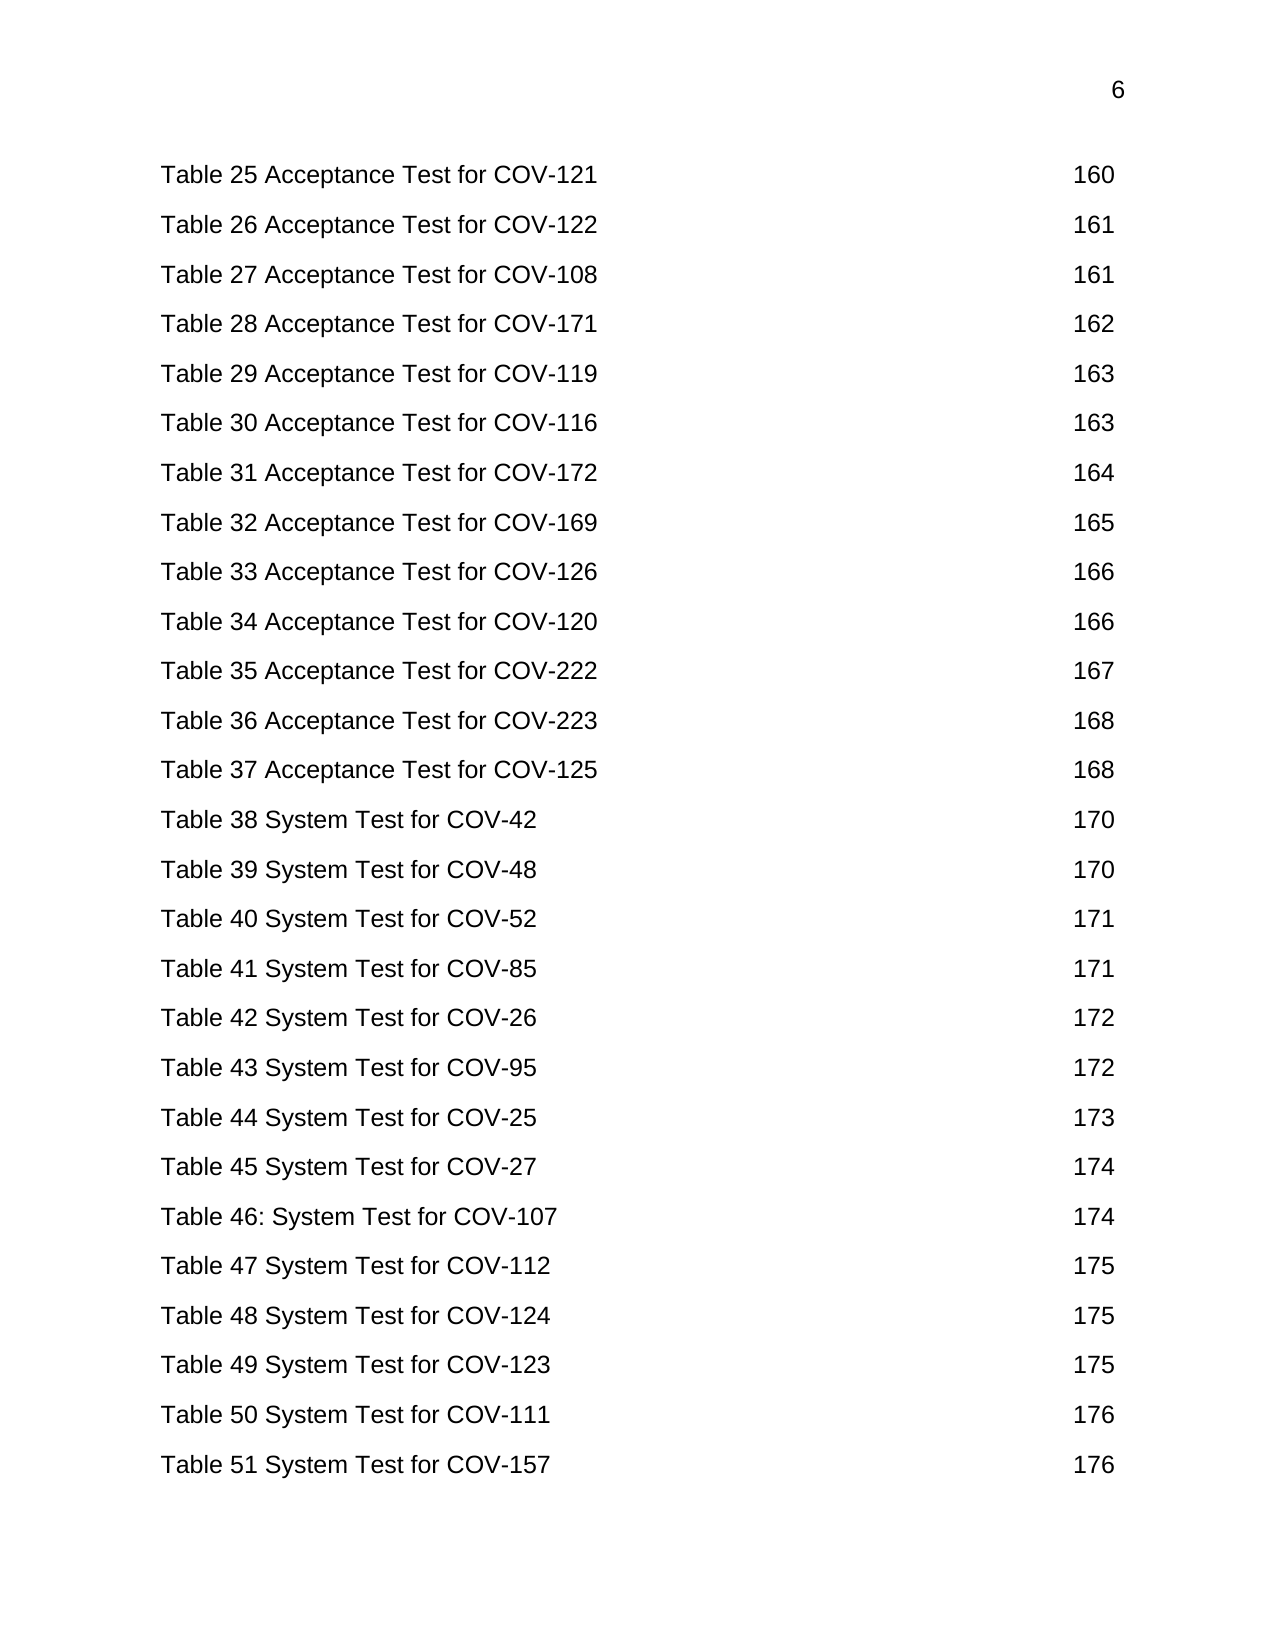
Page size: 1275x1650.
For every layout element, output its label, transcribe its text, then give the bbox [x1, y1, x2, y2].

table_cell Table 35 Acceptance Test for COV-222 [150, 646, 1031, 695]
table_cell Table 28 Acceptance Test for COV-171 [150, 299, 1031, 348]
table_cell Table 26 Acceptance Test for COV-122 [150, 200, 1031, 249]
table_cell Table 34 Acceptance Test for COV-120 [150, 596, 1031, 646]
table_cell Table 29 Acceptance Test for COV-119 [150, 348, 1031, 398]
table_cell Table 51 System Test for COV-157 [150, 1439, 1031, 1489]
table_cell Table 25 Acceptance Test for COV-121 [150, 150, 1031, 199]
table_cell 175 [1031, 1241, 1125, 1290]
table_cell 174 [1031, 1191, 1125, 1241]
table_cell 166 [1031, 547, 1125, 596]
table_cell Table 43 System Test for COV-95 [150, 1043, 1031, 1092]
table_cell Table 41 System Test for COV-85 [150, 943, 1031, 993]
table_cell Table 50 System Test for COV-111 [150, 1390, 1031, 1439]
table_cell 174 [1031, 1142, 1125, 1191]
table_cell 162 [1031, 299, 1125, 348]
table_cell 171 [1031, 894, 1125, 943]
table_cell 164 [1031, 448, 1125, 497]
table_cell 175 [1031, 1340, 1125, 1389]
table_cell Table 45 System Test for COV-27 [150, 1142, 1031, 1191]
table_cell Table 27 Acceptance Test for COV-108 [150, 249, 1031, 299]
table_cell Table 37 Acceptance Test for COV-125 [150, 745, 1031, 794]
table_cell Table 30 Acceptance Test for COV-116 [150, 398, 1031, 447]
table_cell Table 44 System Test for COV-25 [150, 1092, 1031, 1142]
table_cell 168 [1031, 695, 1125, 745]
table_cell Table 38 System Test for COV-42 [150, 795, 1031, 844]
table_cell Table 39 System Test for COV-48 [150, 844, 1031, 894]
table_cell Table 40 System Test for COV-52 [150, 894, 1031, 943]
table_cell Table 36 Acceptance Test for COV-223 [150, 695, 1031, 745]
table_cell 163 [1031, 398, 1125, 447]
table_cell Table 32 Acceptance Test for COV-169 [150, 497, 1031, 547]
table_cell 173 [1031, 1092, 1125, 1142]
table_cell 176 [1031, 1439, 1125, 1489]
table_cell 171 [1031, 943, 1125, 993]
table_cell 168 [1031, 745, 1125, 794]
table_cell Table 42 System Test for COV-26 [150, 993, 1031, 1042]
table_cell 163 [1031, 348, 1125, 398]
table_cell 167 [1031, 646, 1125, 695]
table_cell 172 [1031, 1043, 1125, 1092]
table_cell 176 [1031, 1390, 1125, 1439]
table_cell 170 [1031, 795, 1125, 844]
table_cell 170 [1031, 844, 1125, 894]
table_cell 161 [1031, 249, 1125, 299]
table_cell 165 [1031, 497, 1125, 547]
table_cell 175 [1031, 1290, 1125, 1340]
table_cell Table 33 Acceptance Test for COV-126 [150, 547, 1031, 596]
table_cell Table 47 System Test for COV-112 [150, 1241, 1031, 1290]
table_cell Table 46: System Test for COV-107 [150, 1191, 1031, 1241]
table_cell 161 [1031, 200, 1125, 249]
table_cell Table 48 System Test for COV-124 [150, 1290, 1031, 1340]
table_cell Table 31 Acceptance Test for COV-172 [150, 448, 1031, 497]
table_cell Table 49 System Test for COV-123 [150, 1340, 1031, 1389]
table_cell 166 [1031, 596, 1125, 646]
table_cell 172 [1031, 993, 1125, 1042]
table_cell 160 [1031, 150, 1125, 199]
